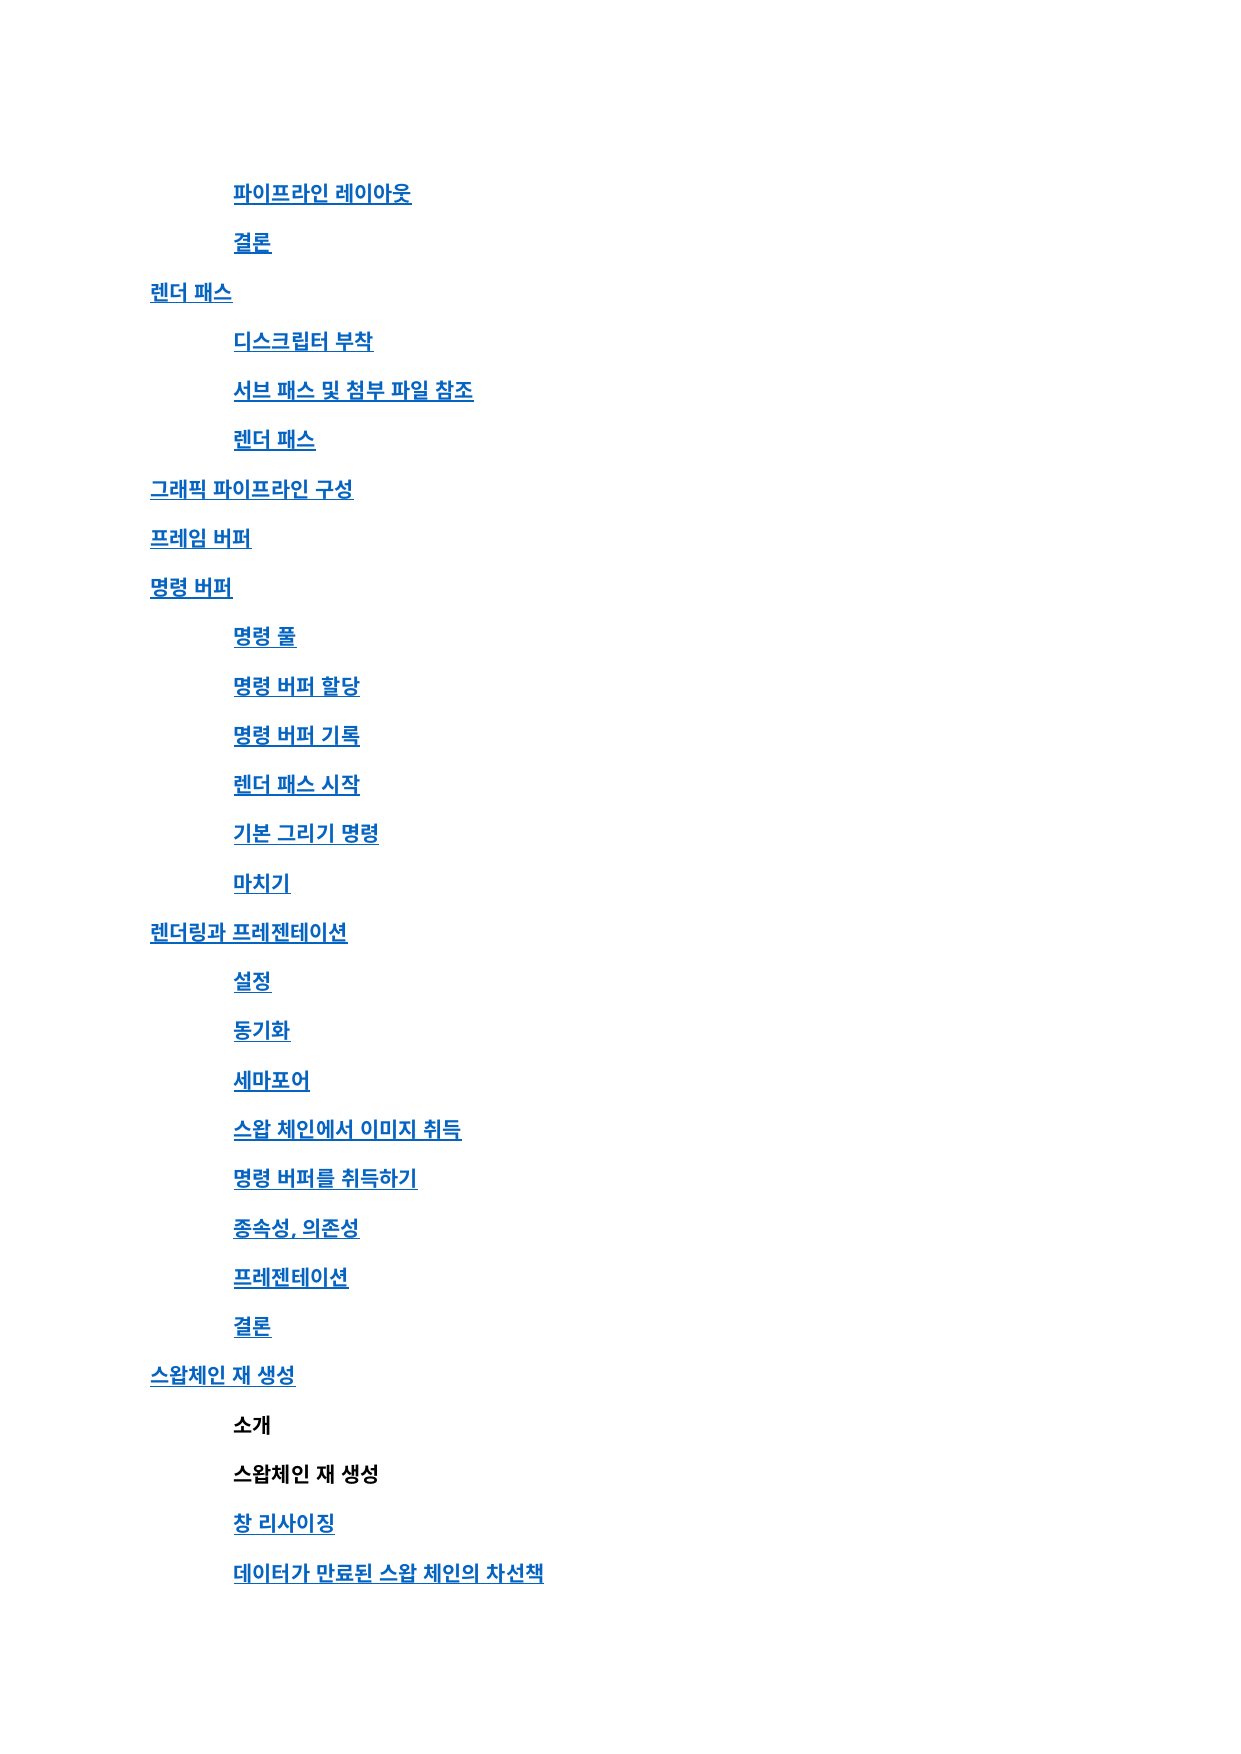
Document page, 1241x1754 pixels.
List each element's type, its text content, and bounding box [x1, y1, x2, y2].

text 소개 [150, 1409, 1090, 1439]
text 스왑체인 재 생성 [150, 1458, 1090, 1488]
text 설정 [150, 966, 1090, 996]
text 종속성, 의존성 [150, 1212, 1090, 1242]
text 기본 그리기 명령 [150, 818, 1090, 848]
text 그래픽 파이프라인 구성 [150, 473, 1090, 503]
text 렌더링과 프레젠테이션 [150, 916, 1090, 946]
text 렌더 패스 [150, 423, 1090, 454]
text 명령 버퍼를 취득하기 [150, 1163, 1090, 1193]
text 프레임 버퍼 [150, 522, 1090, 552]
text 디스크립터 부착 [150, 325, 1090, 355]
text 마치기 [150, 867, 1090, 897]
text 프레젠테이션 [150, 1261, 1090, 1291]
text 명령 버퍼 [150, 571, 1090, 602]
text 서브 패스 및 첨부 파일 참조 [150, 374, 1090, 404]
text 렌더 패스 [150, 276, 1090, 306]
text 데이터가 만료된 스왑 체인의 차선책 [150, 1557, 1090, 1587]
text 동기화 [150, 1015, 1090, 1045]
text 스왑체인 재 생성 [150, 1360, 1090, 1390]
text 창 리사이징 [150, 1508, 1090, 1538]
text 명령 풀 [150, 621, 1090, 651]
text 세마포어 [150, 1064, 1090, 1094]
text 결론 [150, 226, 1090, 257]
text 명령 버퍼 기록 [150, 719, 1090, 749]
text 스왑 체인에서 이미지 취득 [150, 1113, 1090, 1143]
text 명령 버퍼 할당 [150, 670, 1090, 700]
text 결론 [150, 1311, 1090, 1341]
text 파이프라인 레이아웃 [150, 177, 1090, 207]
text 렌더 패스 시작 [150, 768, 1090, 799]
